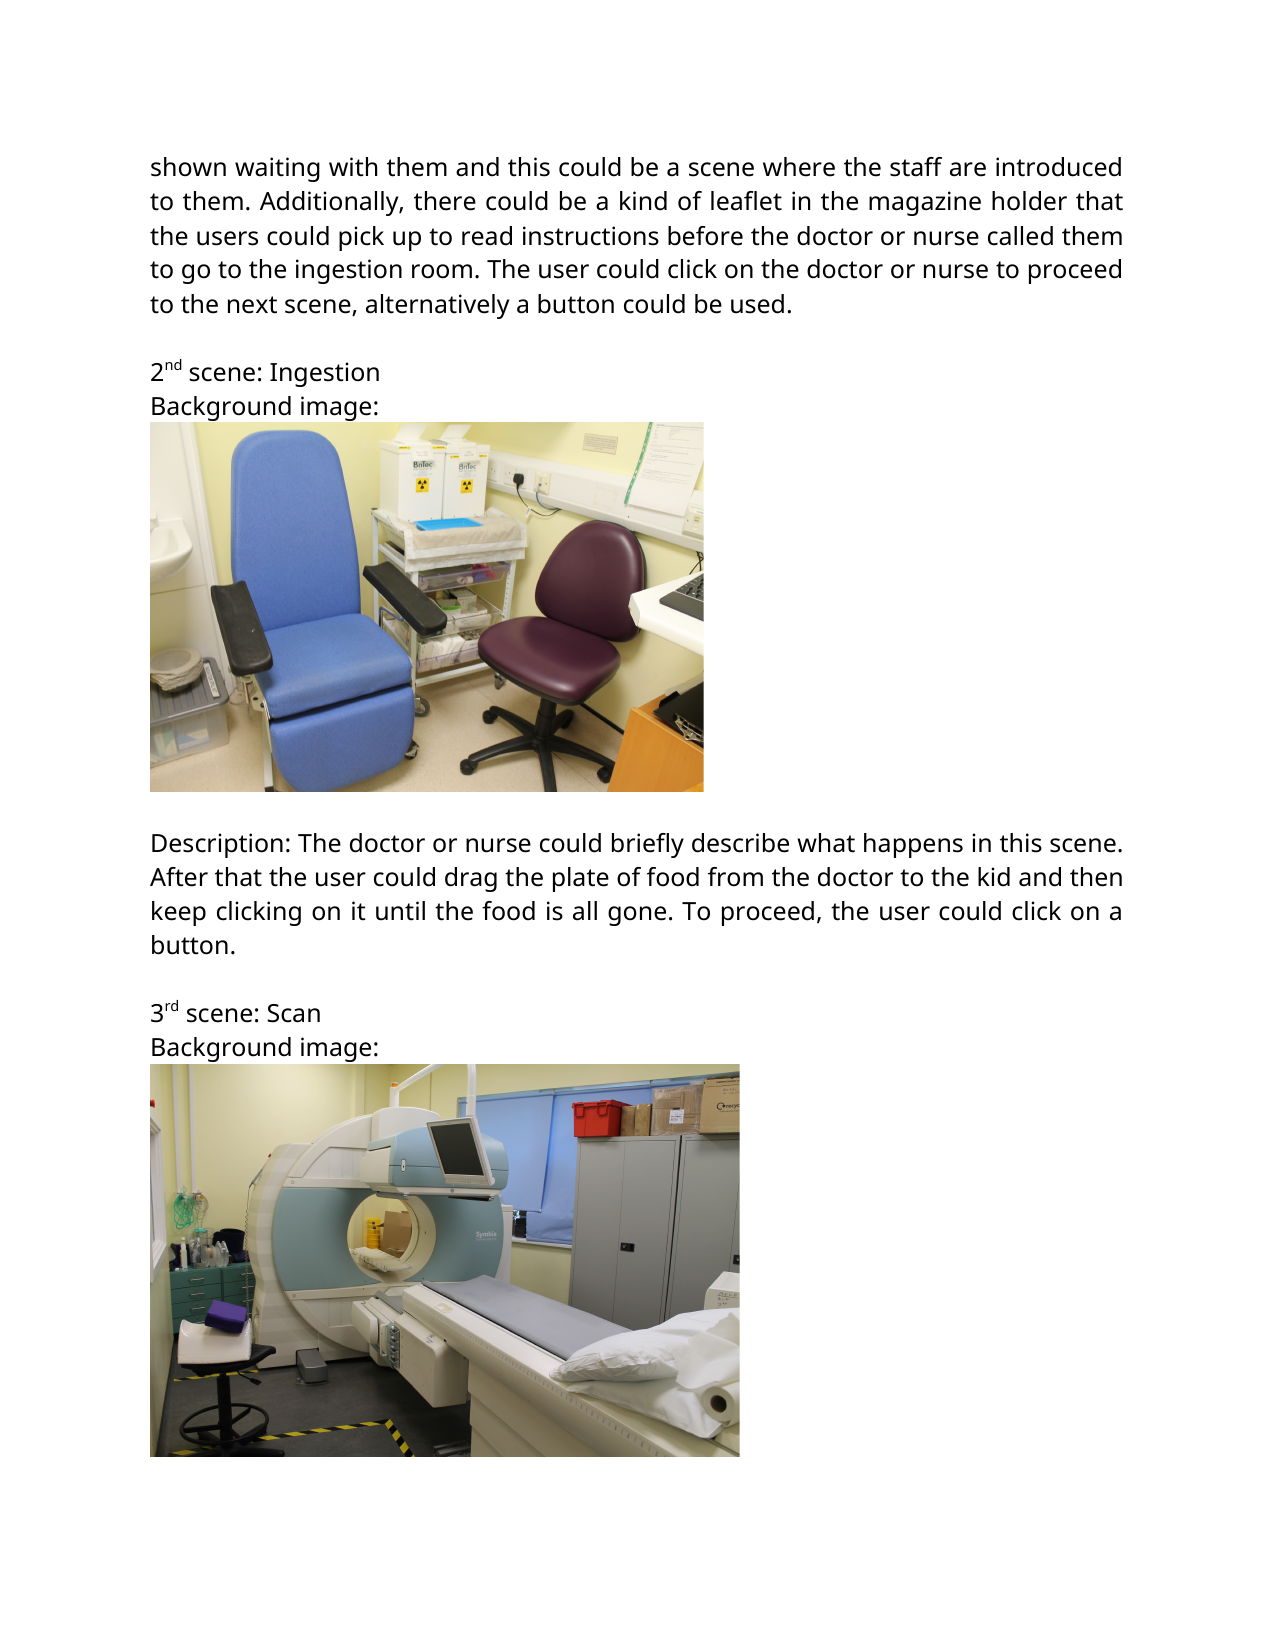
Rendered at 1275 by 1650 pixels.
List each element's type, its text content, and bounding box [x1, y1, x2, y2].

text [150, 150, 1125, 320]
picture [150, 1064, 740, 1457]
text Background image: [150, 388, 1125, 422]
text Background image: [150, 1030, 1125, 1064]
text 2nd scene: Ingestion [150, 354, 1125, 388]
text 3rd scene: Scan [150, 996, 1125, 1030]
text Description: The doctor or nurse could briefly describe what happens in this scene. After that the user could drag the plate of food from the doctor to the kid and then keep clicking on it until the food is all gone. To proceed, the user could click on a button. [150, 826, 1125, 962]
picture [150, 422, 704, 792]
